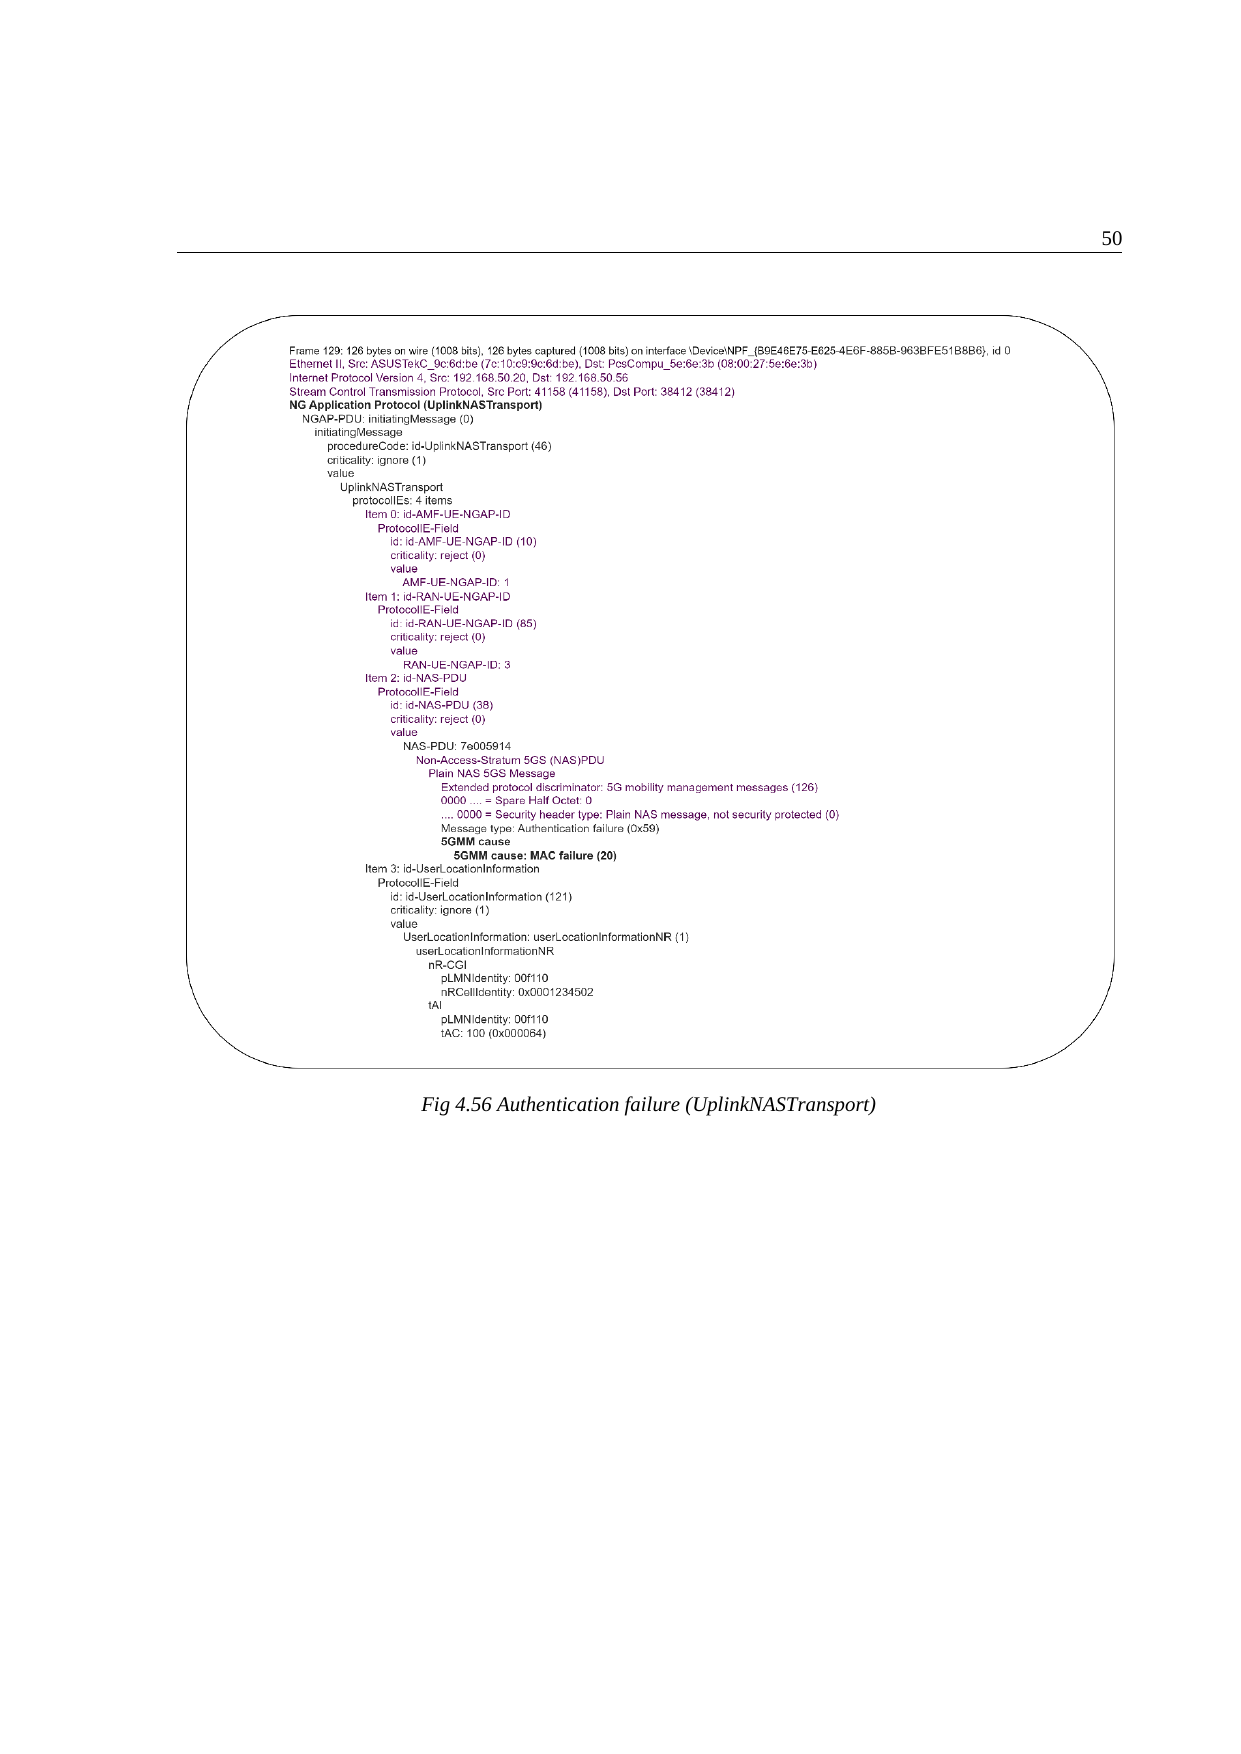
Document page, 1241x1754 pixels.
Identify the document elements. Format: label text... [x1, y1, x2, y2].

text Fig 4.56 Authentication failure (UplinkNASTransport) [177, 1091, 1122, 1116]
picture [177, 306, 1123, 1077]
